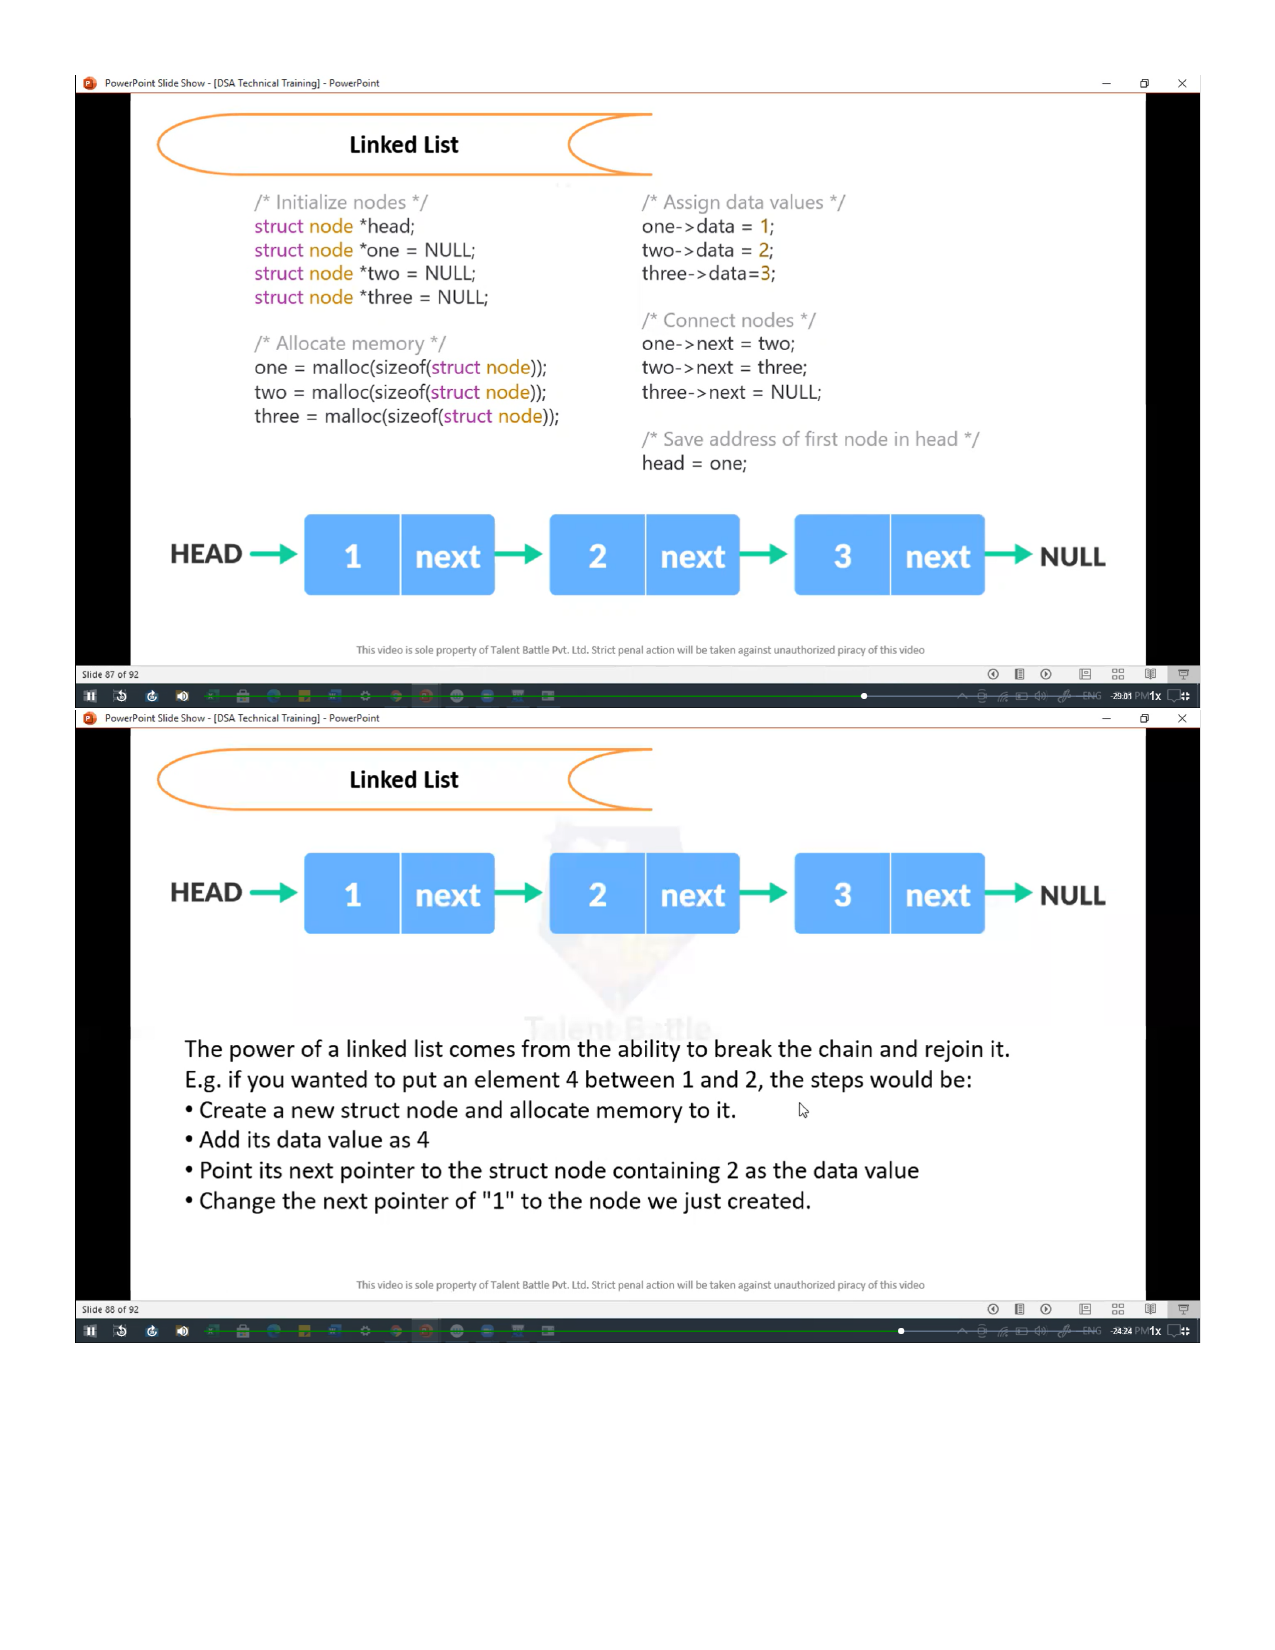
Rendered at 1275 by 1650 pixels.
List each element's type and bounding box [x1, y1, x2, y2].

picture [75, 75, 1200, 708]
picture [75, 710, 1200, 1343]
